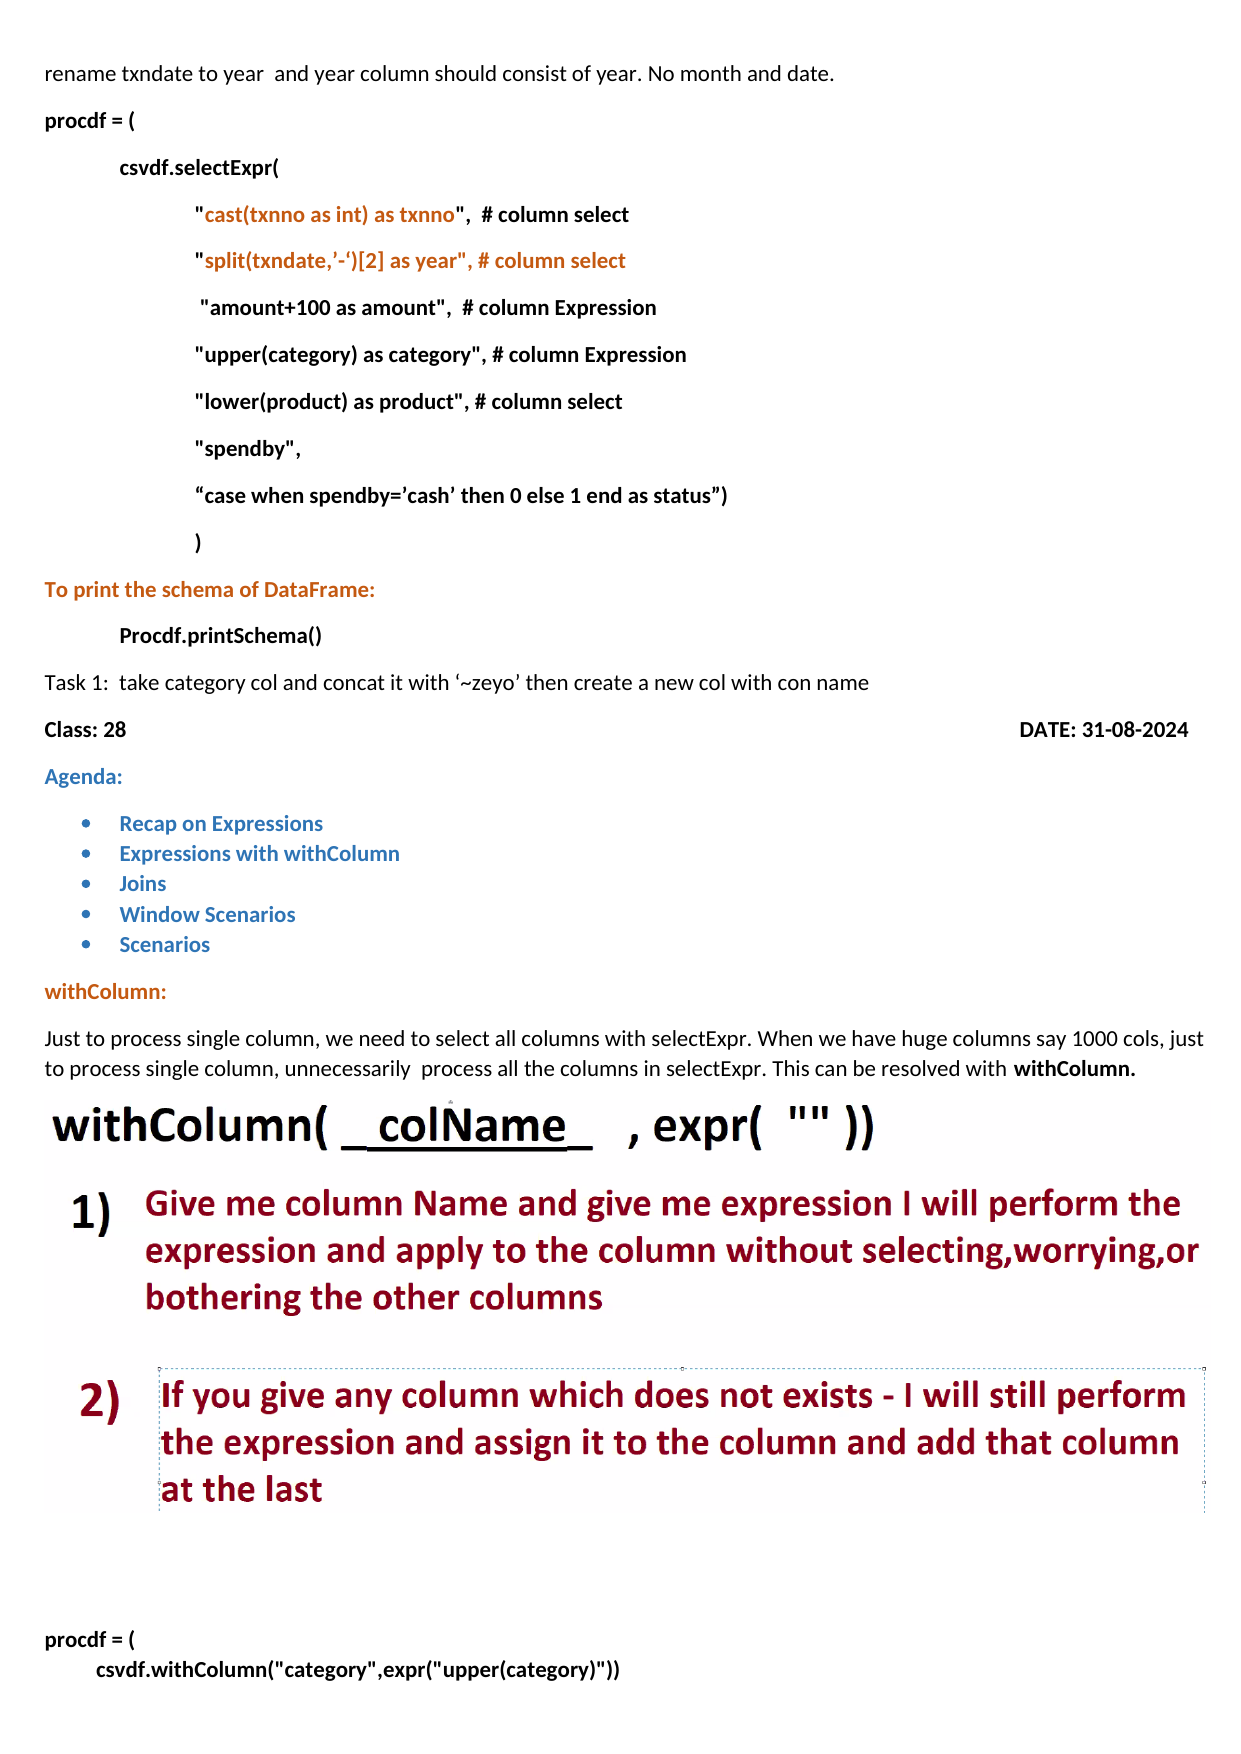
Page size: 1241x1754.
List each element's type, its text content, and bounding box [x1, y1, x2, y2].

text Agenda: [44, 762, 1211, 790]
list Recap on Expressions [82, 809, 1211, 837]
text rename txndate to year and year column should consist of year. No month and date. [44, 59, 1211, 87]
text procdf = ( [44, 106, 1211, 134]
text “case when spendby=’cash’ then 0 else 1 end as status”) [119, 481, 1211, 509]
list Scenarios [82, 930, 1211, 958]
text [44, 1625, 1211, 1684]
list Window Scenarios [82, 900, 1211, 928]
picture [44, 1100, 1211, 1513]
text Procdf.printSchema() [44, 622, 1211, 650]
list Expressions with withColumn [82, 839, 1211, 867]
text withColumn: [44, 977, 1211, 1005]
text "split(txndate,’-‘)[2] as year", # column select [119, 247, 1211, 275]
text csvdf.selectExpr( [44, 153, 1211, 181]
text Class: 28 DATE: 31-08-2024 [44, 715, 1211, 743]
text Just to process single column, we need to select all columns with selectExpr. When we have huge columns say 1000 cols, just to process single column, unnecessarily process all the columns in selectExpr. This can be resolved with withColumn. [44, 1024, 1211, 1082]
list Joins [82, 869, 1211, 898]
text To print the schema of DataFrame: [44, 575, 1211, 603]
text Task 1: take category col and concat it with ‘~zeyo’ then create a new col with con name [44, 668, 1211, 697]
text "upper(category) as category", # column Expression [119, 340, 1211, 368]
text "lower(product) as product", # column select [119, 387, 1211, 415]
text ) [119, 528, 1211, 556]
text "amount+100 as amount", # column Expression [119, 293, 1211, 322]
text "cast(txnno as int) as txnno", # column select [119, 200, 1211, 228]
text "spendby", [119, 434, 1211, 462]
